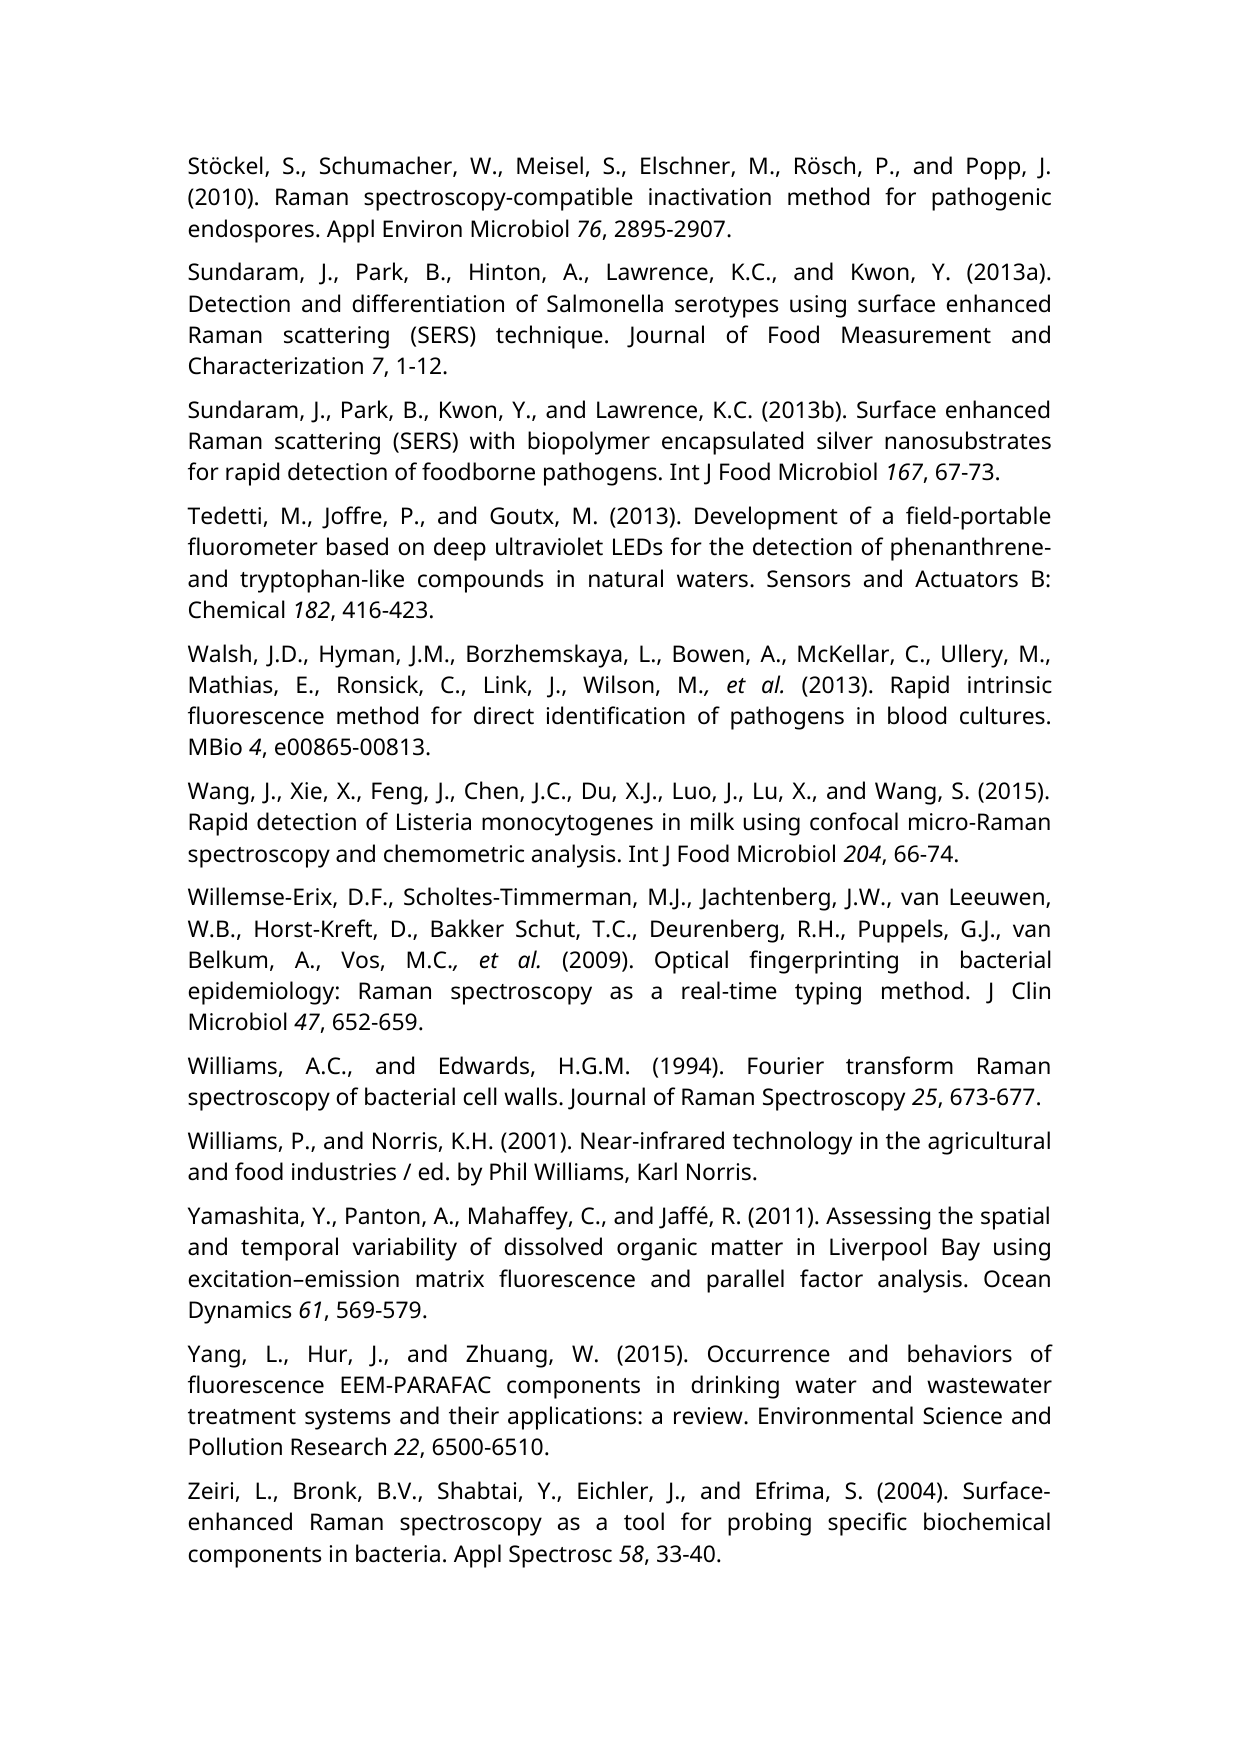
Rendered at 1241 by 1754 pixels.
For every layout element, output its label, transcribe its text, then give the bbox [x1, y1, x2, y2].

text Williams, A.C., and Edwards, H.G.M. (1994). Fourier transform Raman spectroscopy of bacterial cell walls. Journal of Raman Spectroscopy 25, 673-677. [187, 1050, 1053, 1112]
text Wang, J., Xie, X., Feng, J., Chen, J.C., Du, X.J., Luo, J., Lu, X., and Wang, S. (2015). Rapid detection of Listeria monocytogenes in milk using confocal micro-Raman spectroscopy and chemometric analysis. Int J Food Microbiol 204, 66-74. [187, 775, 1053, 869]
text Tedetti, M., Joffre, P., and Goutx, M. (2013). Development of a field-portable fluorometer based on deep ultraviolet LEDs for the detection of phenanthrene- and tryptophan-like compounds in natural waters. Sensors and Actuators B: Chemical 182, 416-423. [187, 500, 1053, 625]
text Willemse-Erix, D.F., Scholtes-Timmerman, M.J., Jachtenberg, J.W., van Leeuwen, W.B., Horst-Kreft, D., Bakker Schut, T.C., Deurenberg, R.H., Puppels, G.J., van Belkum, A., Vos, M.C., et al. (2009). Optical fingerprinting in bacterial epidemiology: Raman spectroscopy as a real-time typing method. J Clin Microbiol 47, 652-659. [187, 881, 1053, 1037]
text Yang, L., Hur, J., and Zhuang, W. (2015). Occurrence and behaviors of fluorescence EEM-PARAFAC components in drinking water and wastewater treatment systems and their applications: a review. Environmental Science and Pollution Research 22, 6500-6510. [187, 1337, 1053, 1462]
text Walsh, J.D., Hyman, J.M., Borzhemskaya, L., Bowen, A., McKellar, C., Ullery, M., Mathias, E., Ronsick, C., Link, J., Wilson, M., et al. (2013). Rapid intrinsic fluorescence method for direct identification of pathogens in blood cultures. MBio 4, e00865-00813. [187, 637, 1053, 762]
text Yamashita, Y., Panton, A., Mahaffey, C., and Jaffé, R. (2011). Assessing the spatial and temporal variability of dissolved organic matter in Liverpool Bay using excitation–emission matrix fluorescence and parallel factor analysis. Ocean Dynamics 61, 569-579. [187, 1200, 1053, 1325]
text Stöckel, S., Schumacher, W., Meisel, S., Elschner, M., Rösch, P., and Popp, J. (2010). Raman spectroscopy-compatible inactivation method for pathogenic endospores. Appl Environ Microbiol 76, 2895-2907. [187, 150, 1053, 244]
text Williams, P., and Norris, K.H. (2001). Near-infrared technology in the agricultural and food industries / ed. by Phil Williams, Karl Norris. [187, 1125, 1053, 1187]
text Zeiri, L., Bronk, B.V., Shabtai, Y., Eichler, J., and Efrima, S. (2004). Surface-enhanced Raman spectroscopy as a tool for probing specific biochemical components in bacteria. Appl Spectrosc 58, 33-40. [187, 1475, 1053, 1569]
text Sundaram, J., Park, B., Kwon, Y., and Lawrence, K.C. (2013b). Surface enhanced Raman scattering (SERS) with biopolymer encapsulated silver nanosubstrates for rapid detection of foodborne pathogens. Int J Food Microbiol 167, 67-73. [187, 394, 1053, 487]
text Sundaram, J., Park, B., Hinton, A., Lawrence, K.C., and Kwon, Y. (2013a). Detection and differentiation of Salmonella serotypes using surface enhanced Raman scattering (SERS) technique. Journal of Food Measurement and Characterization 7, 1-12. [187, 256, 1053, 381]
